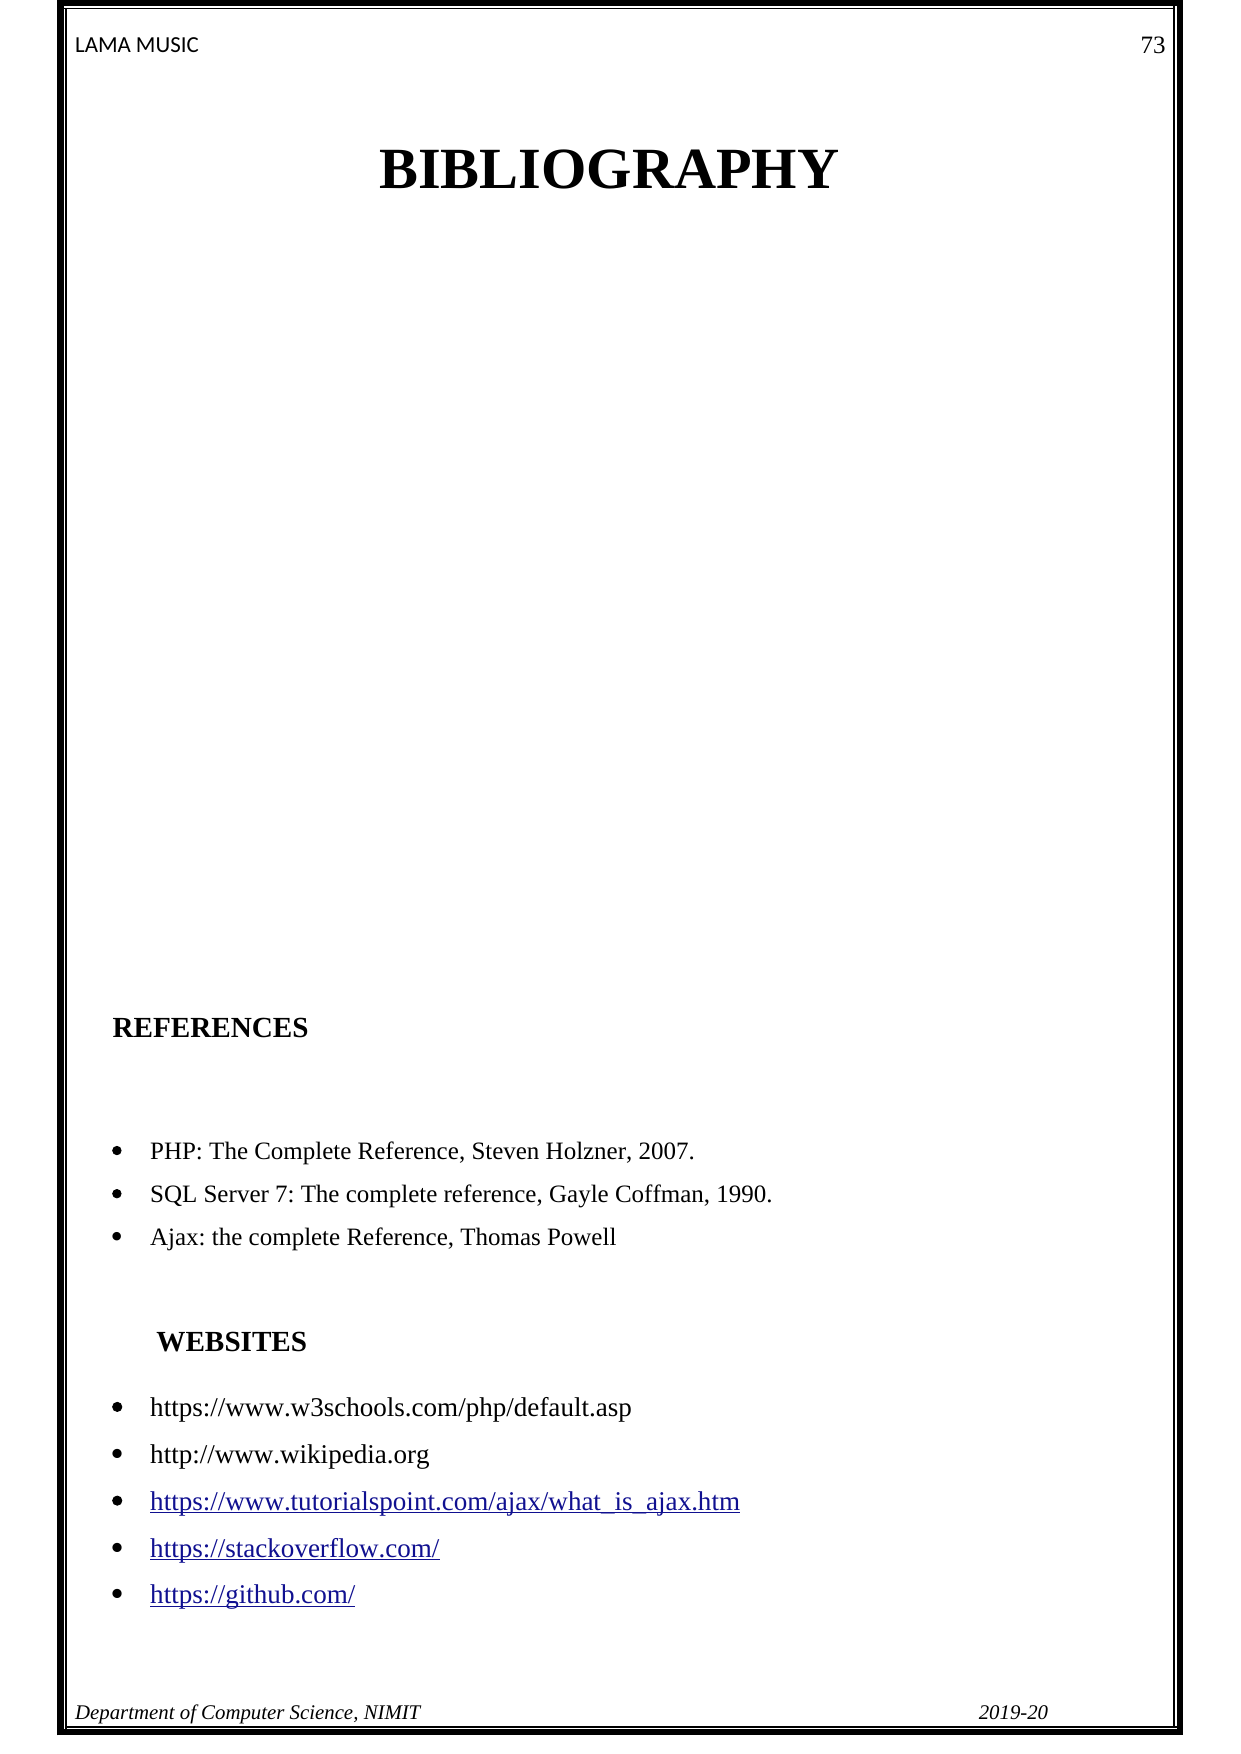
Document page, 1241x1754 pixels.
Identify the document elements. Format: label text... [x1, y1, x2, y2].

list https://www.w3schools.com/php/default.asp [103, 1391, 1144, 1422]
text WEBSITES [112, 1324, 1144, 1358]
list https://stackoverflow.com/ [112, 1532, 1144, 1563]
list PHP: The Complete Reference, Steven Holzner, 2007. [112, 1136, 1144, 1165]
text BIBLIOGRAPHY [75, 134, 1144, 201]
list Ajax: the complete Reference, Thomas Powell [112, 1222, 1144, 1251]
list https://github.com/ [112, 1578, 1144, 1610]
list SQL Server 7: The complete reference, Gayle Coffman, 1990. [112, 1179, 1144, 1208]
list https://www.tutorialspoint.com/ajax/what_is_ajax.htm [103, 1485, 1144, 1516]
text REFERENCES [112, 1010, 1144, 1044]
list http://www.wikipedia.org [103, 1438, 1144, 1469]
